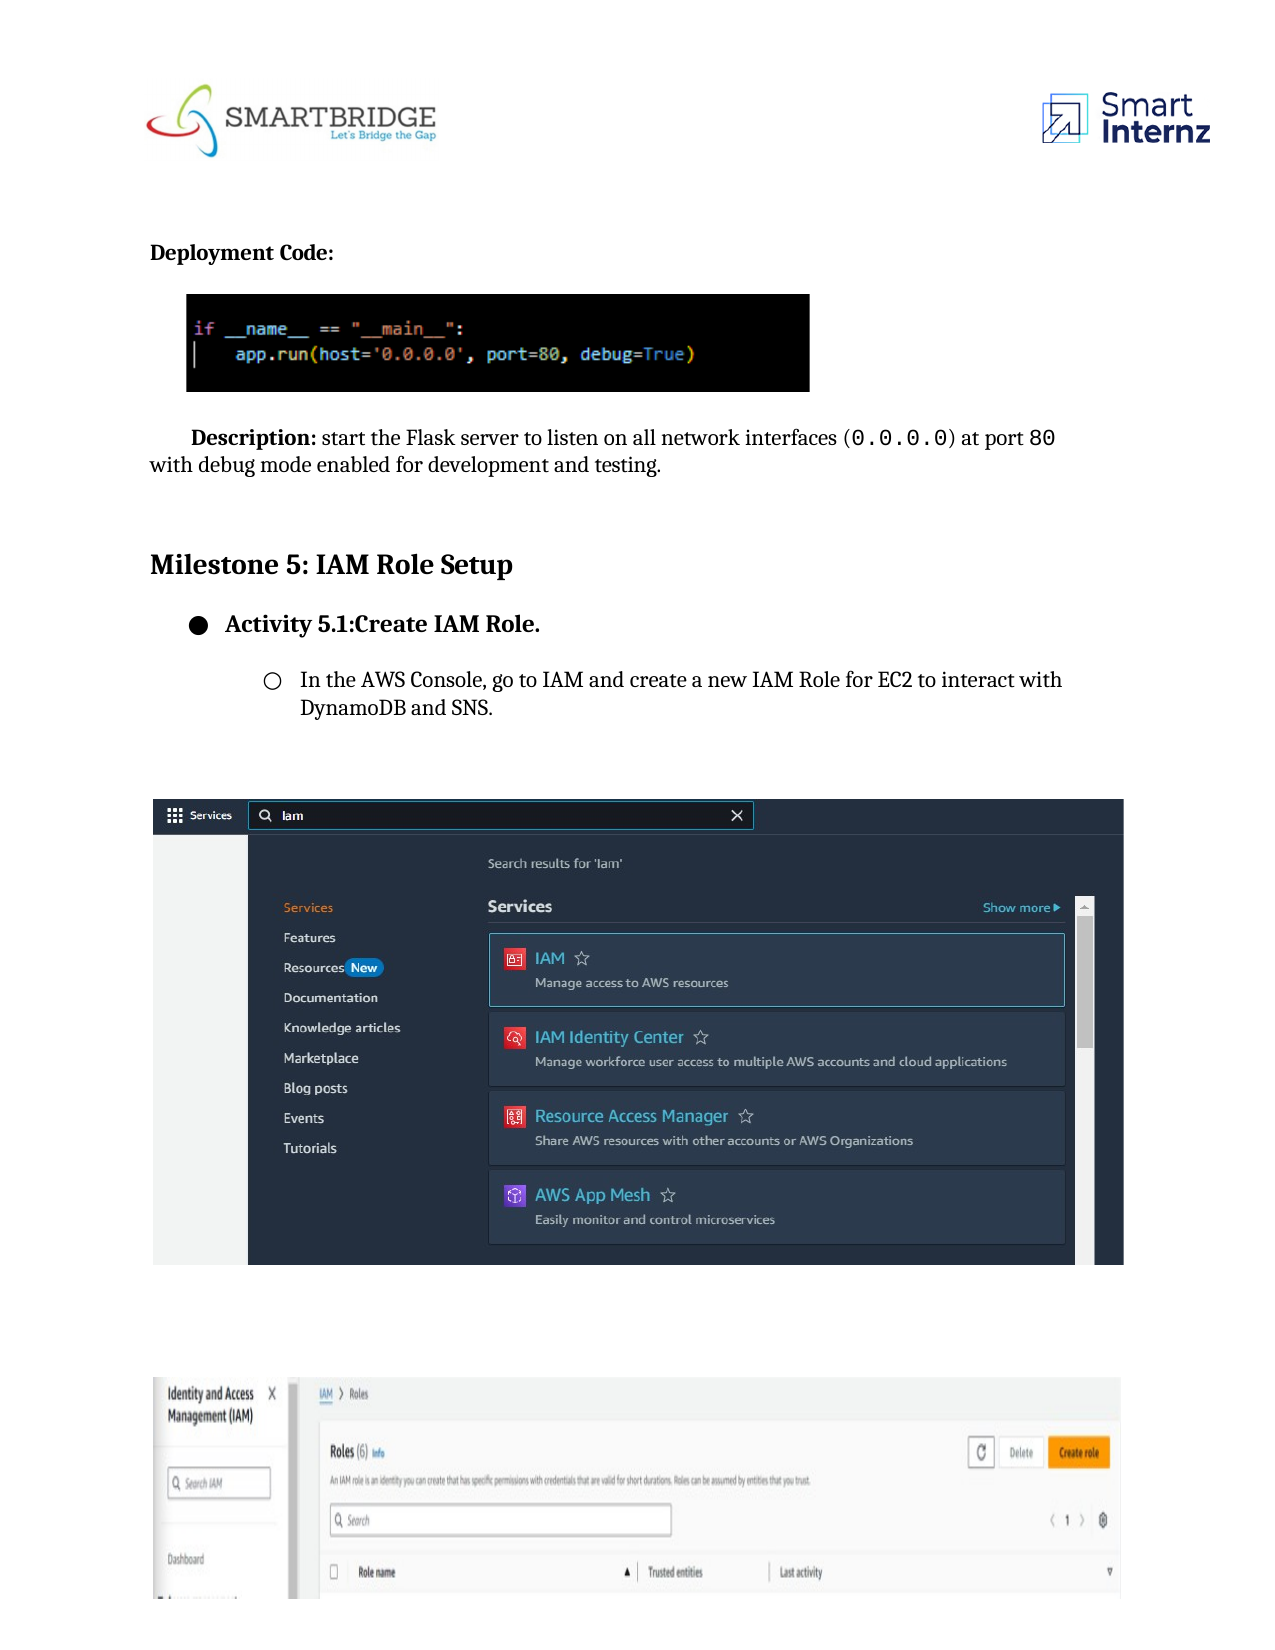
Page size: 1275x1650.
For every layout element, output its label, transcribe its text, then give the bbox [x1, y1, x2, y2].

subtitle Milestone 5: IAM Role Setup [150, 548, 1275, 582]
text with debug mode enabled for development and testing. [150, 451, 1275, 477]
picture [143, 78, 439, 161]
subtitle Activity 5.1:Create IAM Role. [187, 606, 1275, 639]
text Deployment Code: [150, 240, 1275, 267]
text Description: start the Flask server to listen on all network interfaces (0.0.0.0) at port 80 [191, 422, 1275, 451]
picture [153, 799, 1124, 1265]
picture [186, 294, 810, 392]
picture [1037, 92, 1214, 143]
list In the AWS Console, go to IAM and create a new IAM Role for EC2 to interact with DynamoDB and SNS. [262, 663, 1090, 721]
picture [153, 1377, 1121, 1599]
